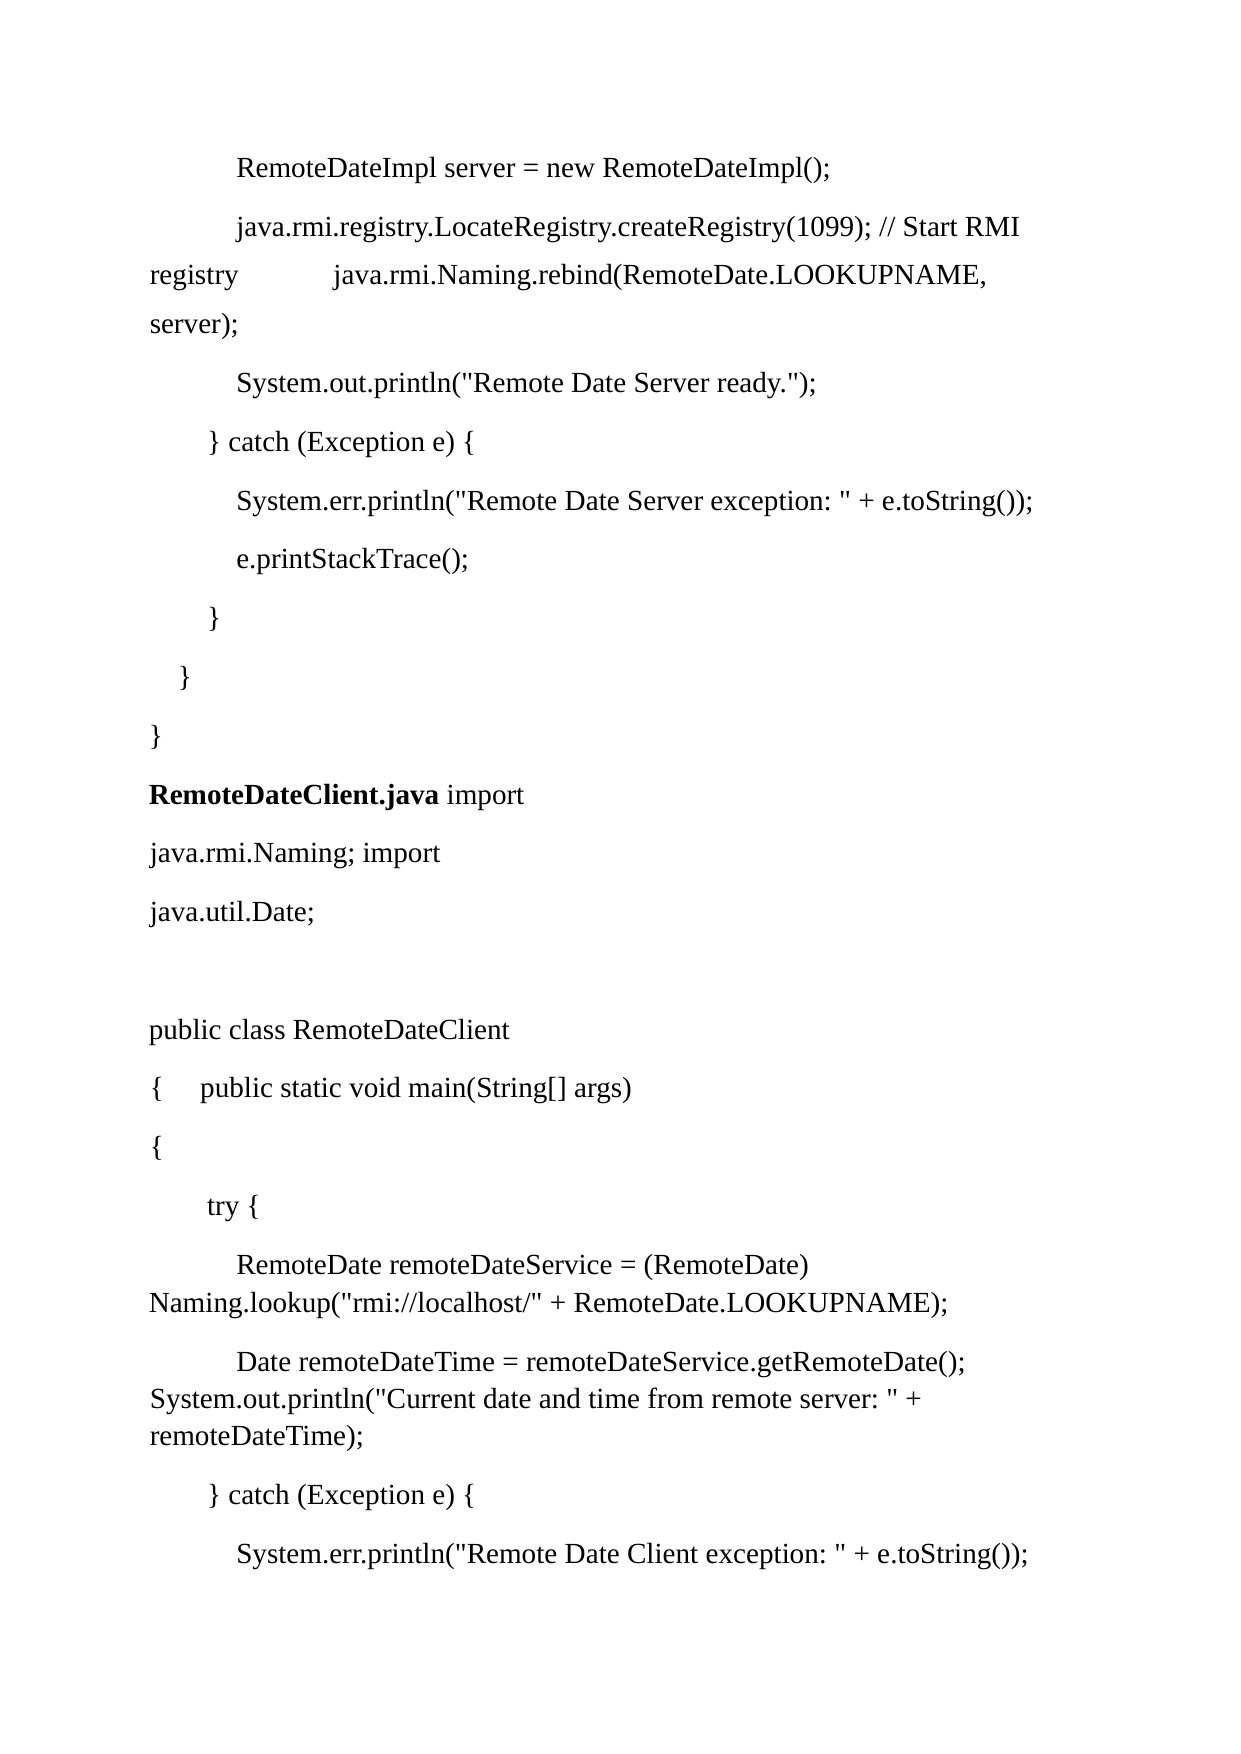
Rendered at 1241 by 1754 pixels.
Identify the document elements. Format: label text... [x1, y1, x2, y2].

text } catch (Exception e) { [148, 424, 1088, 457]
text public class RemoteDateClient { public static void main(String[] args) { [148, 1012, 633, 1163]
text } [148, 659, 1088, 693]
text System.out.println("Remote Date Server ready."); [148, 365, 1088, 398]
text } catch (Exception e) { [148, 1477, 1088, 1510]
text Naming.lookup("rmi://localhost/" + RemoteDate.LOOKUPNAME); [148, 1285, 1088, 1319]
text java.rmi.registry.LocateRegistry.createRegistry(1099); // Start RMI registry java.rmi.Naming.rebind(RemoteDate.LOOKUPNAME, server); [148, 209, 1025, 339]
text e.printStackTrace(); [148, 541, 1088, 575]
text RemoteDate remoteDateService = (RemoteDate) [148, 1247, 1088, 1281]
text } [148, 718, 1088, 752]
text System.err.println("Remote Date Server exception: " + e.toString()); [148, 483, 1088, 516]
text try { [148, 1188, 1088, 1222]
text } [148, 600, 1088, 634]
text System.err.println("Remote Date Client exception: " + e.toString()); [148, 1536, 1088, 1569]
text Date remoteDateTime = remoteDateService.getRemoteDate(); System.out.println("Current date and time from remote server: " + remoteDateTime); [148, 1344, 1088, 1452]
text RemoteDateClient.java import java.rmi.Naming; import java.util.Date; [148, 777, 526, 928]
text RemoteDateImpl server = new RemoteDateImpl(); [148, 150, 1088, 183]
